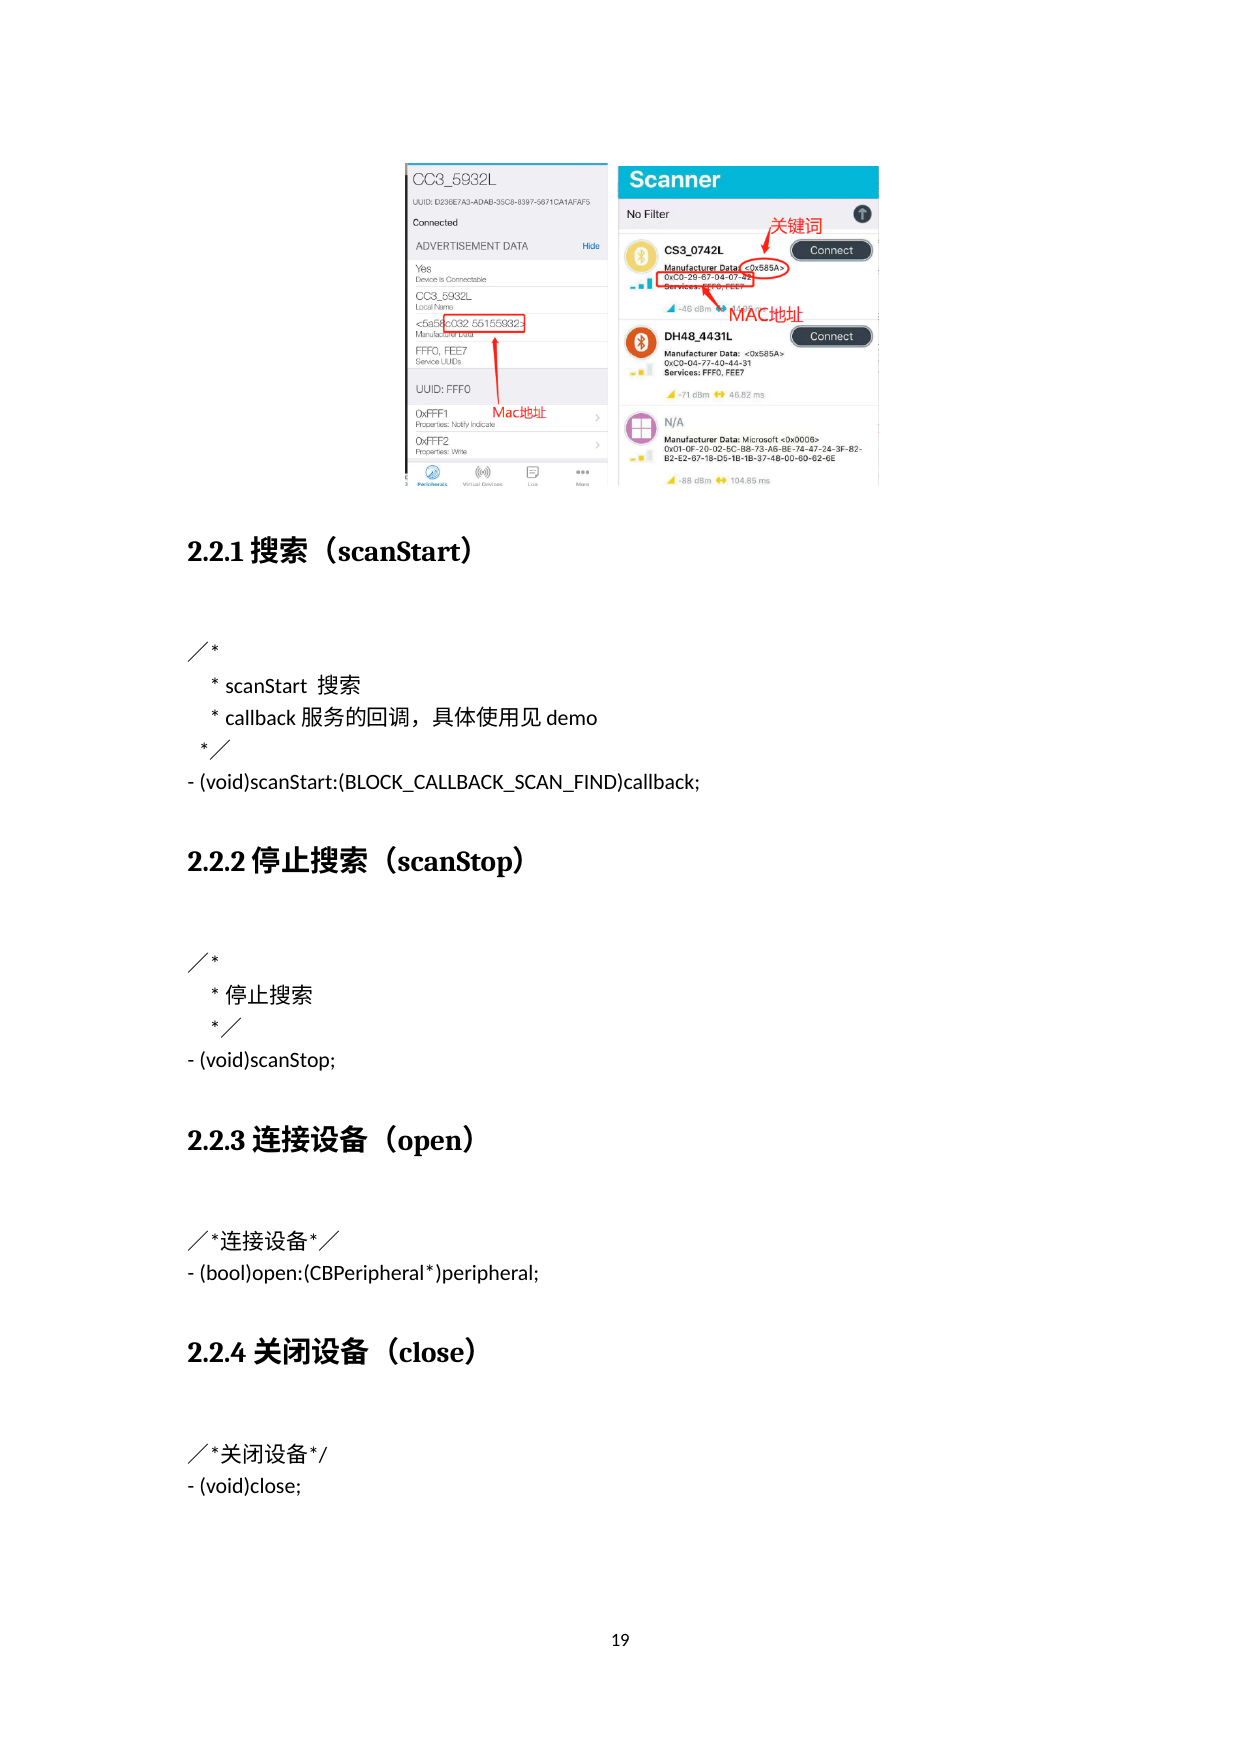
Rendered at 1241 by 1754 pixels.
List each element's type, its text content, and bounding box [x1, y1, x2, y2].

text * 停止搜索 [187, 978, 1053, 1011]
text ／*关闭设备*/ [187, 1437, 1053, 1469]
subtitle 2.2.2 停止搜索（scanStop） [187, 827, 1053, 892]
text ／* [187, 635, 1053, 667]
text *／ [187, 732, 1053, 765]
subtitle 2.2.4 关闭设备（close） [187, 1318, 1053, 1383]
text ／*连接设备*／ [187, 1223, 1053, 1256]
picture [617, 166, 879, 486]
text - (bool)open:(CBPeripheral*)peripheral; [187, 1256, 1053, 1288]
picture [405, 163, 608, 486]
subtitle 2.2.1 搜索（scanStart） [187, 516, 1053, 581]
text - (void)scanStart:(BLOCK_CALLBACK_SCAN_FIND)callback; [187, 765, 1053, 797]
text * scanStart 搜索 [187, 667, 1053, 700]
text *／ [187, 1011, 1053, 1043]
text * callback 服务的回调，具体使用见demo [187, 700, 1053, 732]
text - (void)close; [187, 1469, 1053, 1502]
text - (void)scanStop; [187, 1043, 1053, 1076]
subtitle 2.2.3 连接设备（open） [187, 1105, 1053, 1170]
text ／* [187, 946, 1053, 978]
